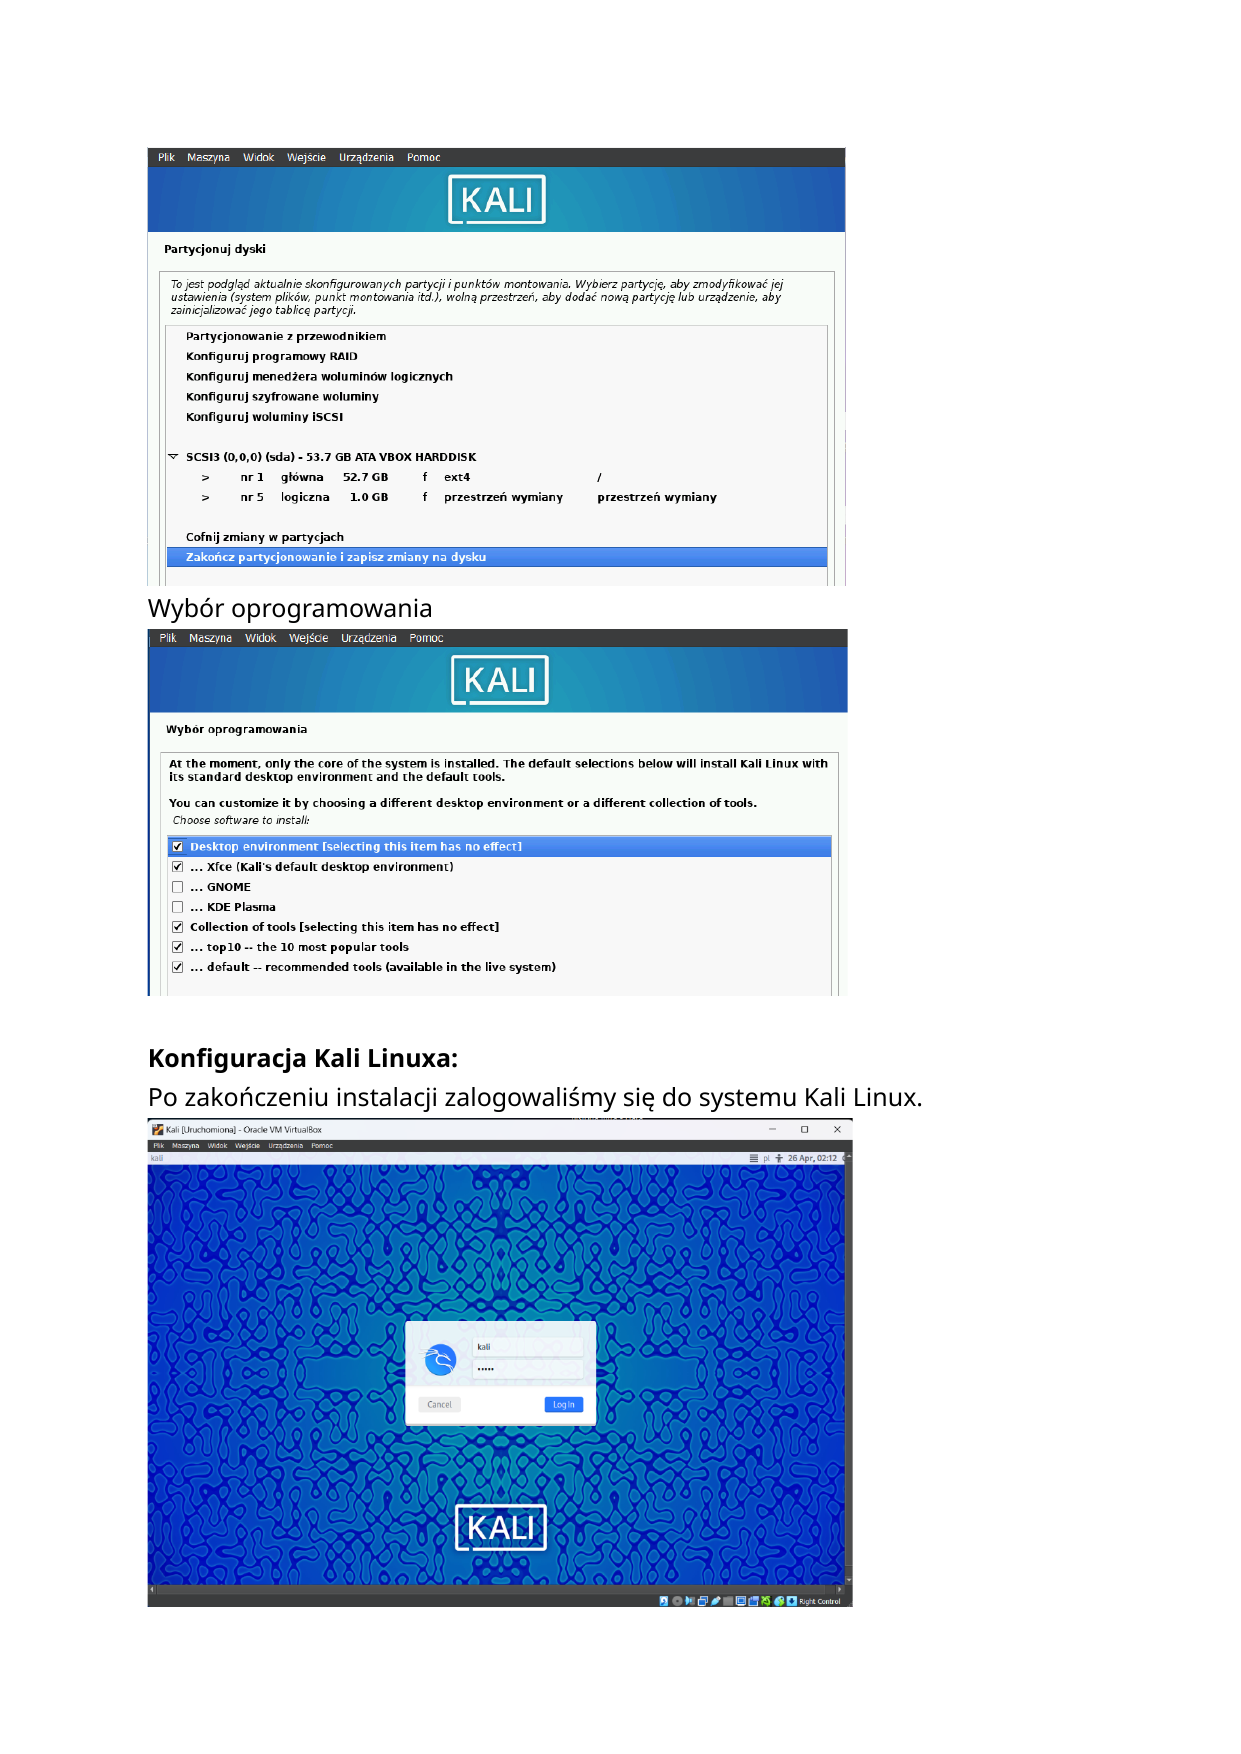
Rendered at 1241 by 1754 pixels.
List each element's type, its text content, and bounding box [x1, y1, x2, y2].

picture [147, 1118, 853, 1607]
picture [147, 629, 848, 996]
text Wybór oprogramowania [148, 590, 1093, 624]
text Konfiguracja Kali Linuxa: [148, 1040, 1093, 1074]
picture [147, 147, 846, 586]
